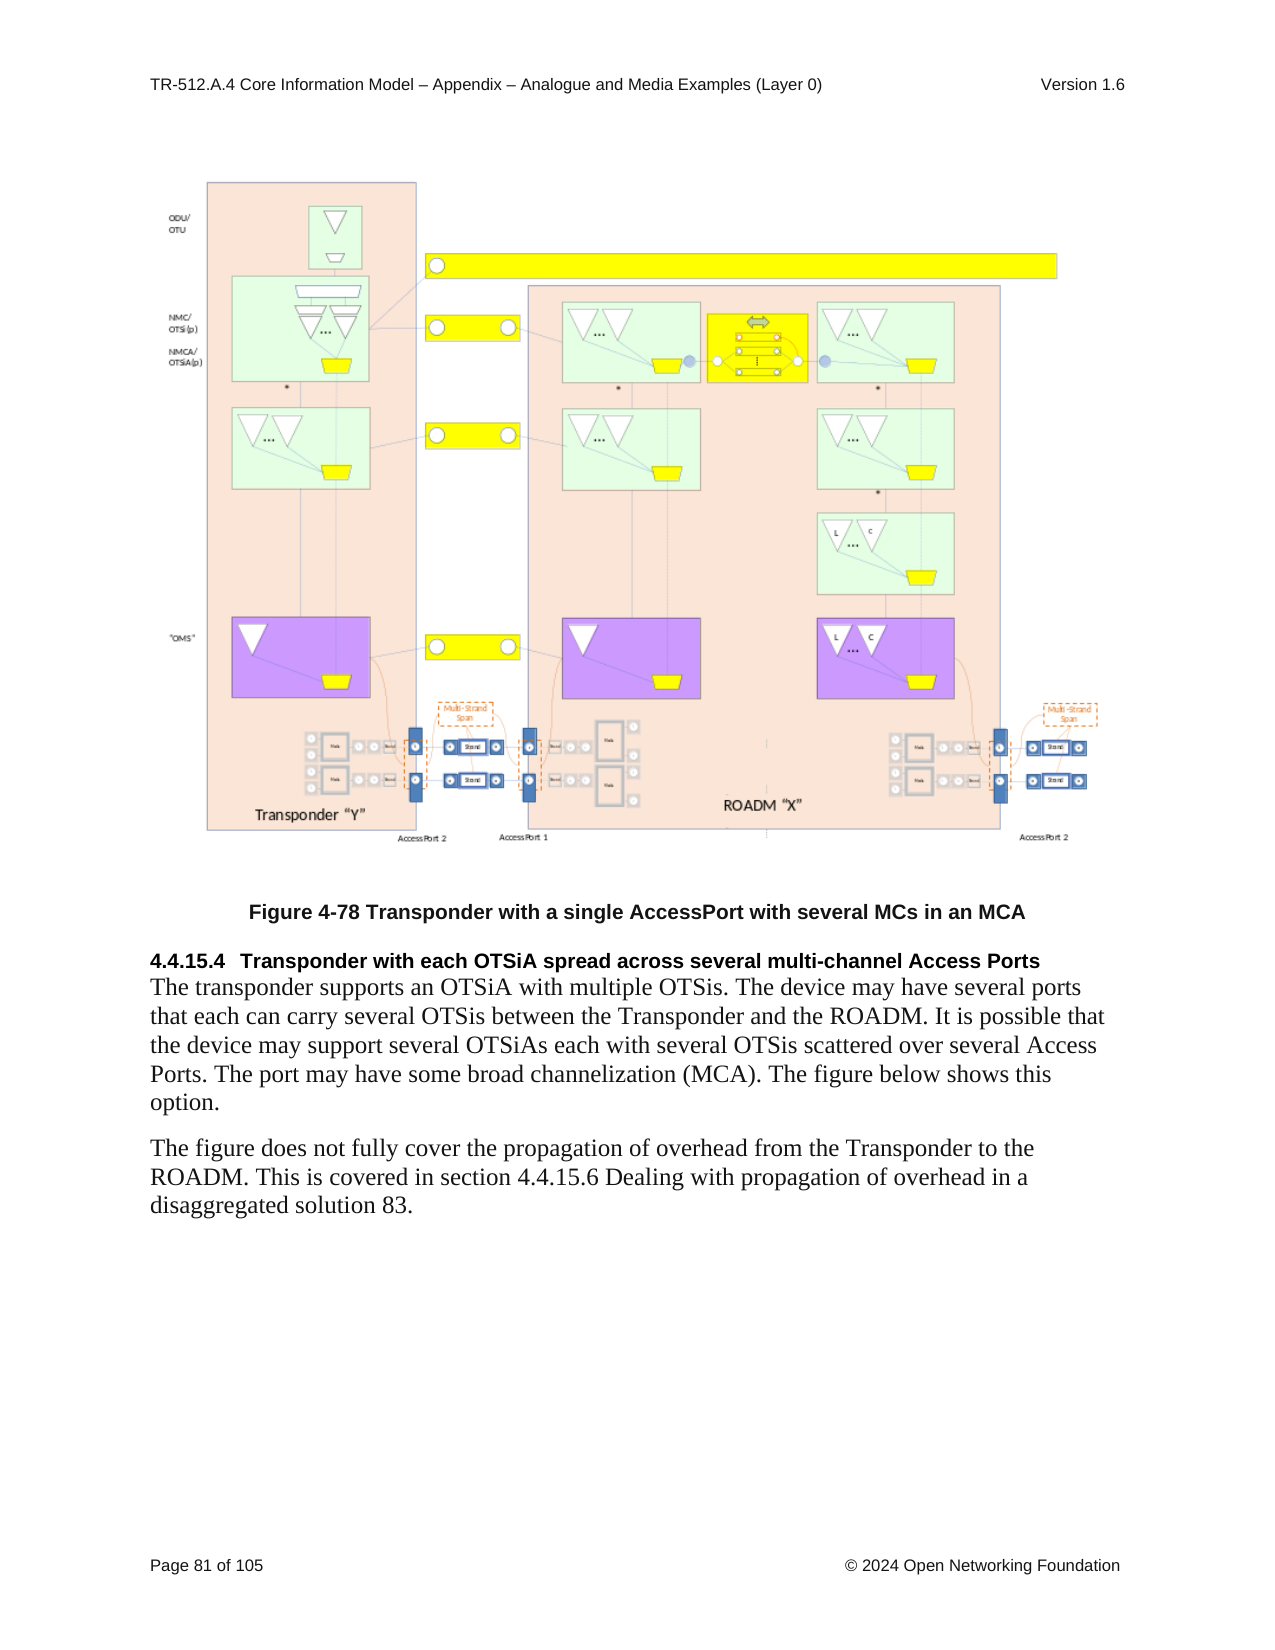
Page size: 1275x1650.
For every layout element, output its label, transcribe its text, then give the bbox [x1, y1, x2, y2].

subtitle Transponder with each OTSiA spread across several multi-channel Access Ports [150, 948, 1125, 972]
text The transponder supports an OTSiA with multiple OTSis. The device may have several ports that each can carry several OTSis between the Transponder and the ROADM. It is possible that the device may support several OTSiAs each with several OTSis scattered over several Access Ports. The port may have some broad channelization (MCA). The figure below shows this option. [150, 972, 1125, 1116]
text The figure does not fully cover the propagation of overhead from the Transponder to the ROADM. This is covered in section 4.4.15.6 Dealing with propagation of overhead in a disaggregated solution 69. [150, 1133, 1125, 1219]
